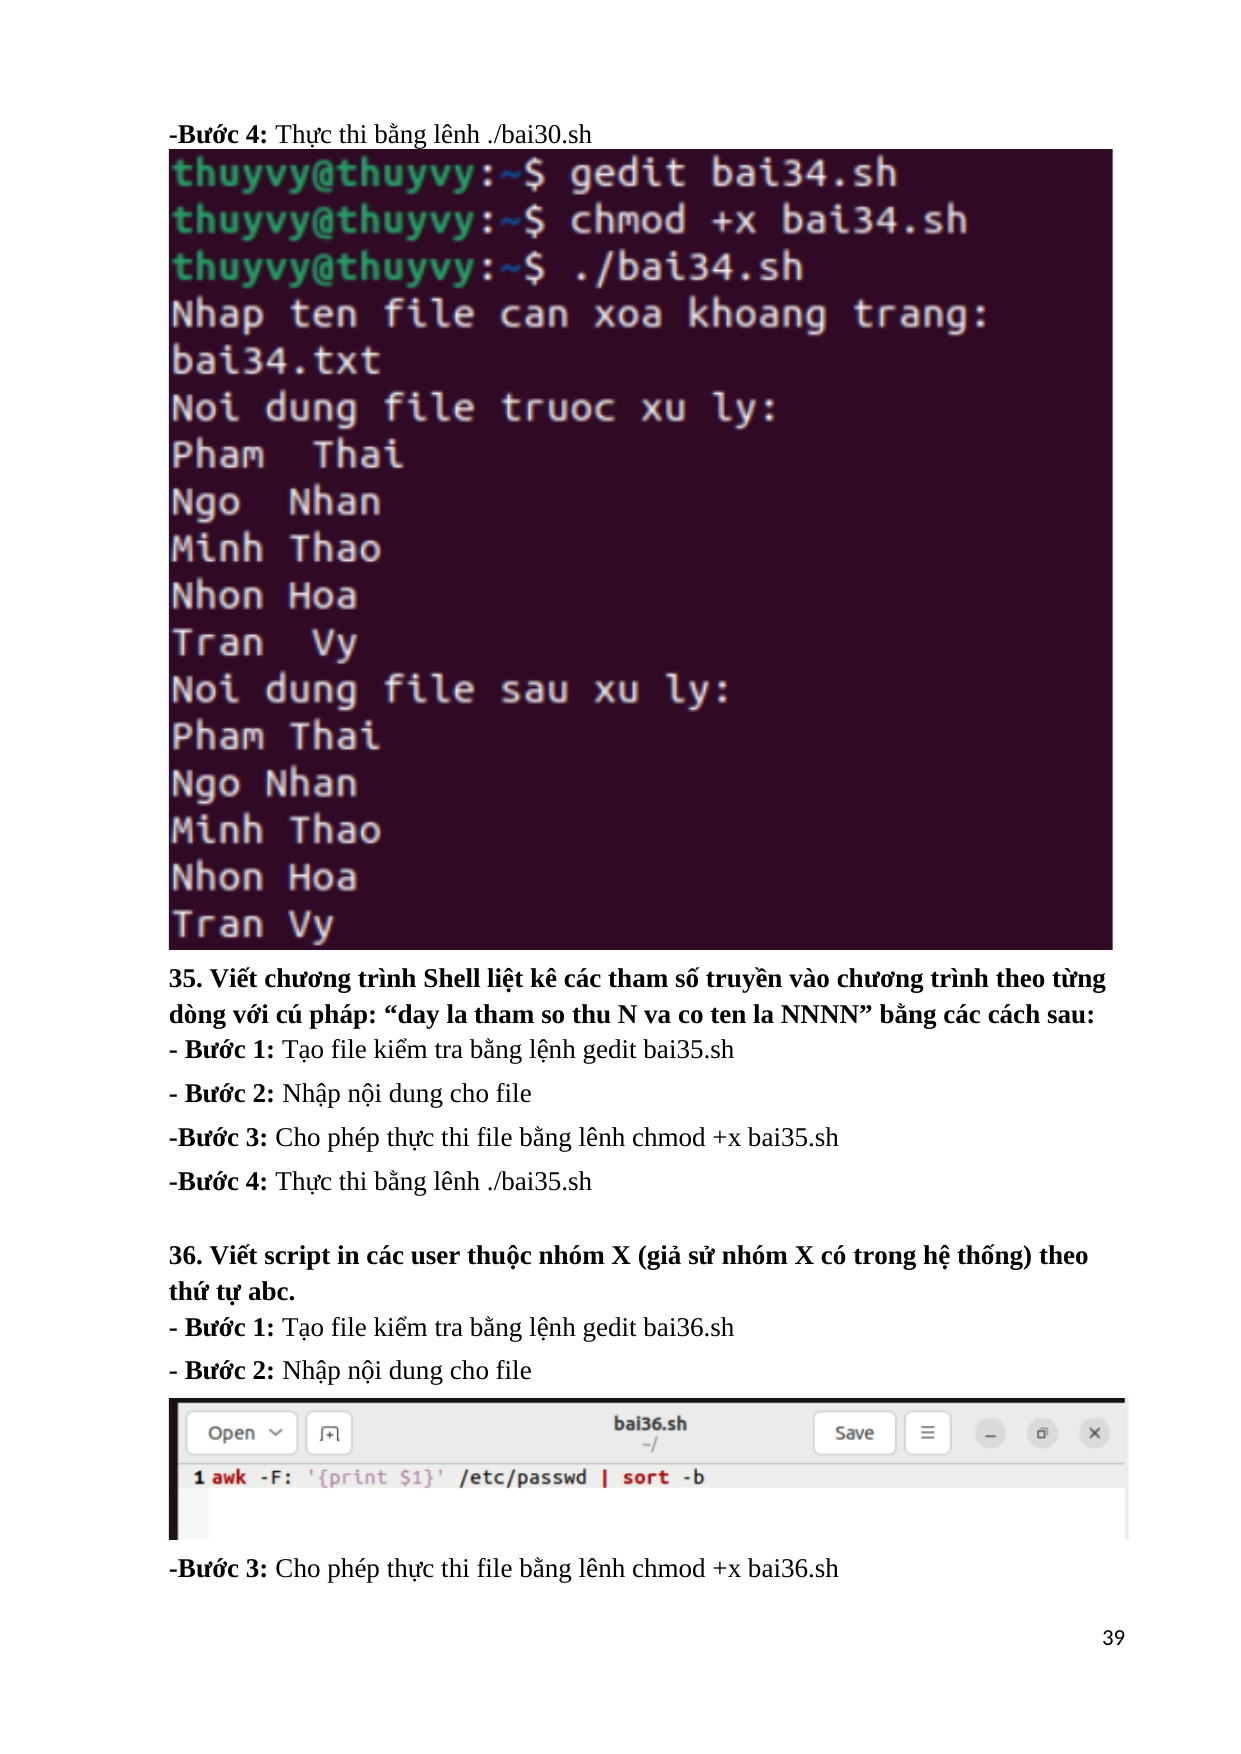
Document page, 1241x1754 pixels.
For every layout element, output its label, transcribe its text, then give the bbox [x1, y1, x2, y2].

text - Bước 1: Tạo file kiểm tra bằng lệnh gedit bai35.sh [169, 1034, 1041, 1065]
text -Bước 3: Cho phép thực thi file bằng lênh chmod +x bai36.sh [169, 1552, 1041, 1583]
text -Bước 4: Thực thi bằng lênh ./bai35.sh [169, 1164, 1125, 1196]
picture [168, 1398, 1129, 1540]
picture [168, 149, 1113, 950]
subtitle 35. Viết chương trình Shell liệt kê các tham số truyền vào chương trình theo từng dòng với cú pháp: “day la tham so thu N va co ten la NNNN” bằng các cách sau: [169, 962, 1125, 1029]
text -Bước 4: Thực thi bằng lênh ./bai30.sh [169, 118, 1125, 150]
subtitle 36. Viết script in các user thuộc nhóm X (giả sử nhóm X có trong hệ thống) theo thứ tự abc. [169, 1239, 1125, 1306]
text - Bước 2: Nhập nội dung cho file [169, 1077, 1041, 1108]
text - Bước 1: Tạo file kiểm tra bằng lệnh gedit bai36.sh [169, 1311, 1041, 1342]
text -Bước 3: Cho phép thực thi file bằng lênh chmod +x bai35.sh [169, 1121, 1041, 1152]
text - Bước 2: Nhập nội dung cho file [169, 1354, 1041, 1386]
